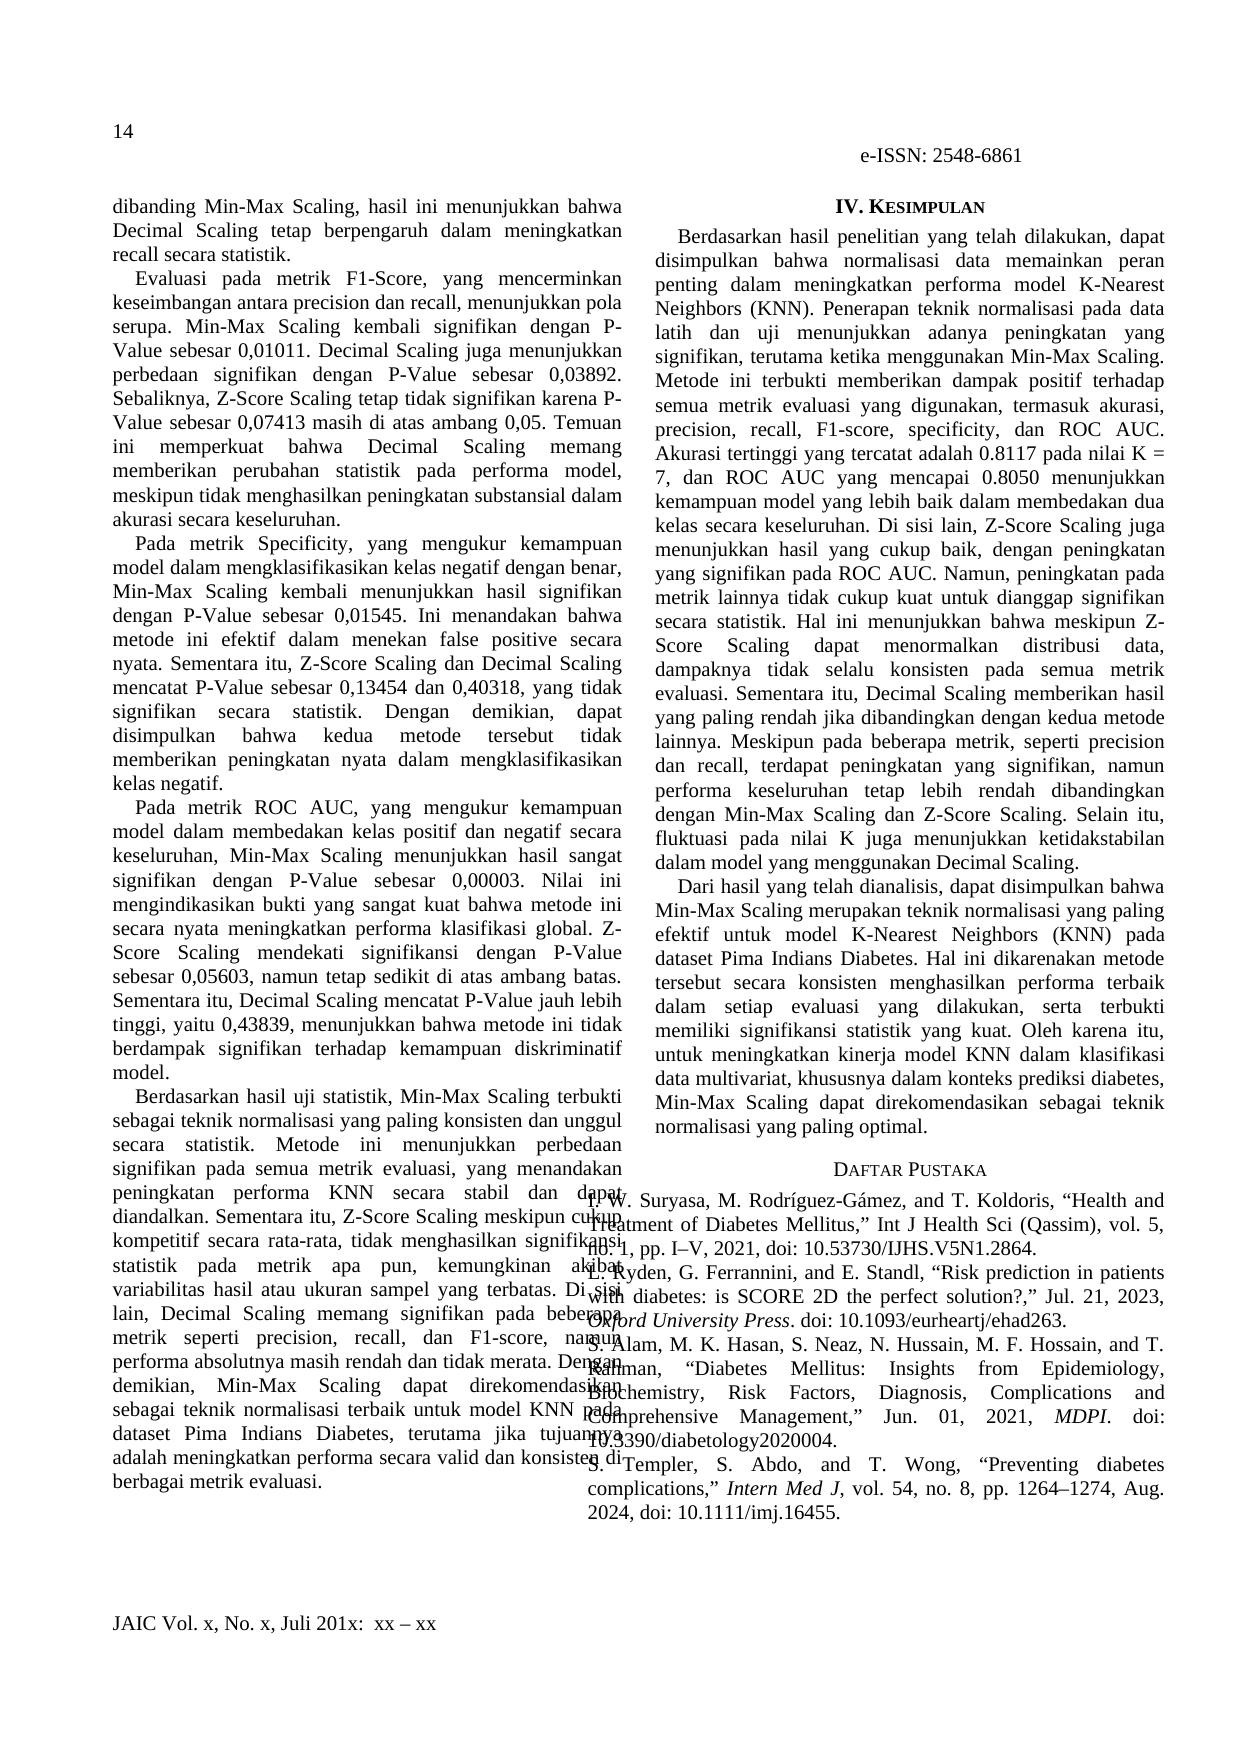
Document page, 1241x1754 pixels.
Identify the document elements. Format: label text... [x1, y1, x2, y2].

text Berdasarkan hasil penelitian yang telah dilakukan, dapat disimpulkan bahwa normalisasi data memainkan peran penting dalam meningkatkan performa model K-Nearest Neighbors (KNN). Penerapan teknik normalisasi pada data latih dan uji menunjukkan adanya peningkatan yang signifikan, terutama ketika menggunakan Min-Max Scaling. Metode ini terbukti memberikan dampak positif terhadap semua metrik evaluasi yang digunakan, termasuk akurasi, precision, recall, F1-score, specificity, dan ROC AUC. Akurasi tertinggi yang tercatat adalah 0.8117 pada nilai K = 7, dan ROC AUC yang mencapai 0.8050 menunjukkan kemampuan model yang lebih baik dalam membedakan dua kelas secara keseluruhan. Di sisi lain, Z-Score Scaling juga menunjukkan hasil yang cukup baik, dengan peningkatan yang signifikan pada ROC AUC. Namun, peningkatan pada metrik lainnya tidak cukup kuat untuk dianggap signifikan secara statistik. Hal ini menunjukkan bahwa meskipun Z-Score Scaling dapat menormalkan distribusi data, dampaknya tidak selalu konsisten pada semua metrik evaluasi. Sementara itu, Decimal Scaling memberikan hasil yang paling rendah jika dibandingkan dengan kedua metode lainnya. Meskipun pada beberapa metrik, seperti precision dan recall, terdapat peningkatan yang signifikan, namun performa keseluruhan tetap lebih rendah dibandingkan dengan Min-Max Scaling dan Z-Score Scaling. Selain itu, fluktuasi pada nilai K juga menunjukkan ketidakstabilan dalam model yang menggunakan Decimal Scaling. [655, 224, 1165, 874]
text Pada metrik ROC AUC, yang mengukur kemampuan model dalam membedakan kelas positif dan negatif secara keseluruhan, Min-Max Scaling menunjukkan hasil sangat signifikan dengan P-Value sebesar 0,00003. Nilai ini mengindikasikan bukti yang sangat kuat bahwa metode ini secara nyata meningkatkan performa klasifikasi global. Z-Score Scaling mendekati signifikansi dengan P-Value sebesar 0,05603, namun tetap sedikit di atas ambang batas. Sementara itu, Decimal Scaling mencatat P-Value jauh lebih tinggi, yaitu 0,43839, menunjukkan bahwa metode ini tidak berdampak signifikan terhadap kemampuan diskriminatif model. [112, 795, 623, 1084]
text Daftar Pustaka [655, 1157, 1165, 1181]
text Berdasarkan hasil uji statistik, Min-Max Scaling terbukti sebagai teknik normalisasi yang paling konsisten dan unggul secara statistik. Metode ini menunjukkan perbedaan signifikan pada semua metrik evaluasi, yang menandakan peningkatan performa KNN secara stabil dan dapat diandalkan. Sementara itu, Z-Score Scaling meskipun cukup kompetitif secara rata-rata, tidak menghasilkan signifikansi statistik pada metrik apa pun, kemungkinan akibat variabilitas hasil atau ukuran sampel yang terbatas. Di sisi lain, Decimal Scaling memang signifikan pada beberapa metrik seperti precision, recall, dan F1-score, namun performa absolutnya masih rendah dan tidak merata. Dengan demikian, Min-Max Scaling dapat direkomendasikan sebagai teknik normalisasi terbaik untuk model KNN pada dataset Pima Indians Diabetes, terutama jika tujuannya adalah meningkatkan performa secara valid dan konsisten di berbagai metrik evaluasi. [112, 1084, 623, 1493]
text Pada metrik Specificity, yang mengukur kemampuan model dalam mengklasifikasikan kelas negatif dengan benar, Min-Max Scaling kembali menunjukkan hasil signifikan dengan P-Value sebesar 0,01545. Ini menandakan bahwa metode ini efektif dalam menekan false positive secara nyata. Sementara itu, Z-Score Scaling dan Decimal Scaling mencatat P-Value sebesar 0,13454 dan 0,40318, yang tidak signifikan secara statistik. Dengan demikian, dapat disimpulkan bahwa kedua metode tersebut tidak memberikan peningkatan nyata dalam mengklasifikasikan kelas negatif. [112, 531, 623, 795]
text Dari hasil yang telah dianalisis, dapat disimpulkan bahwa Min-Max Scaling merupakan teknik normalisasi yang paling efektif untuk model K-Nearest Neighbors (KNN) pada dataset Pima Indians Diabetes. Hal ini dikarenakan metode tersebut secara konsisten menghasilkan performa terbaik dalam setiap evaluasi yang dilakukan, serta terbukti memiliki signifikansi statistik yang kuat. Oleh karena itu, untuk meningkatkan kinerja model KNN dalam klasifikasi data multivariat, khususnya dalam konteks prediksi diabetes, Min-Max Scaling dapat direkomendasikan sebagai teknik normalisasi yang paling optimal. [655, 874, 1165, 1138]
text Evaluasi pada metrik F1-Score, yang mencerminkan keseimbangan antara precision dan recall, menunjukkan pola serupa. Min-Max Scaling kembali signifikan dengan P-Value sebesar 0,01011. Decimal Scaling juga menunjukkan perbedaan signifikan dengan P-Value sebesar 0,03892. Sebaliknya, Z-Score Scaling tetap tidak signifikan karena P-Value sebesar 0,07413 masih di atas ambang 0,05. Temuan ini memperkuat bahwa Decimal Scaling memang memberikan perubahan statistik pada performa model, meskipun tidak menghasilkan peningkatan substansial dalam akurasi secara keseluruhan. [112, 266, 623, 531]
text IV. Kesimpulan [655, 194, 1165, 218]
